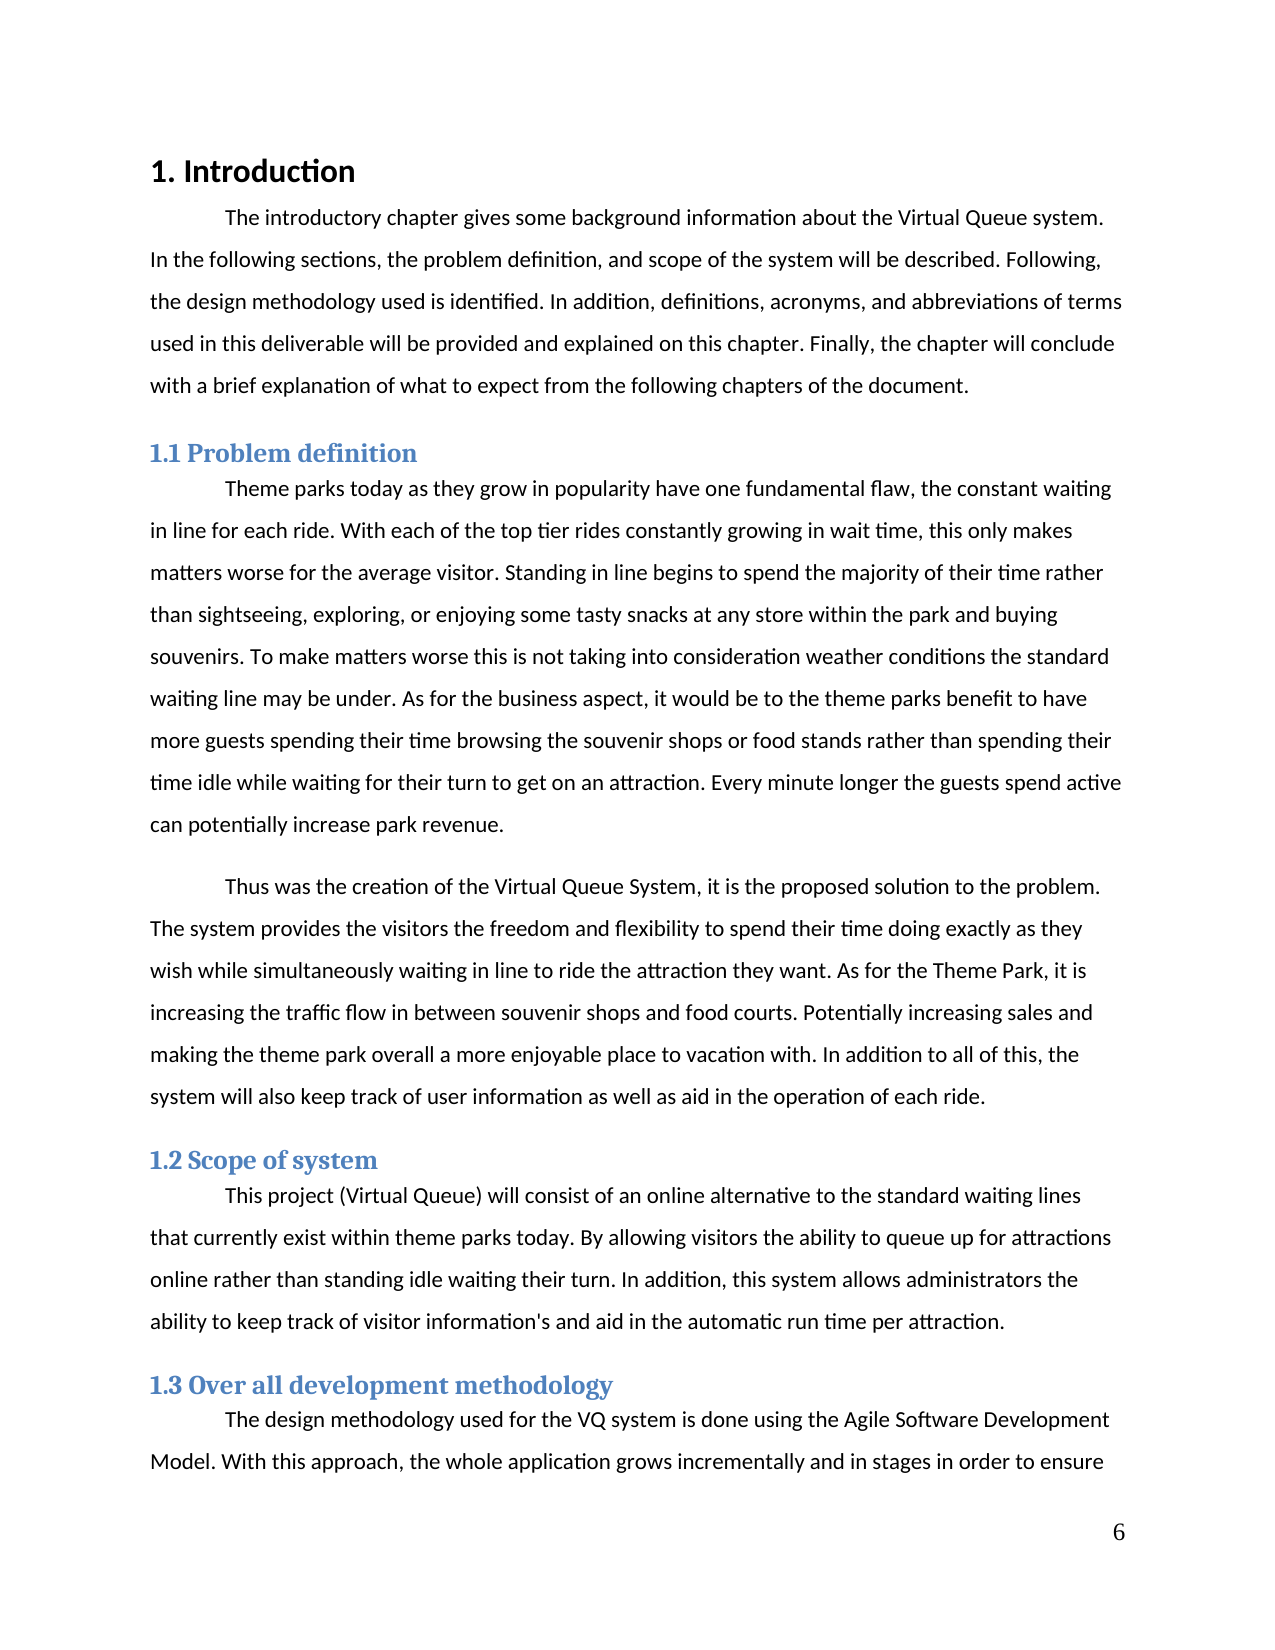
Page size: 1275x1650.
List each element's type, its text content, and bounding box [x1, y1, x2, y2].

text This project (Virtual Queue) will consist of an online alternative to the standard waiting lines that currently exist within theme parks today. By allowing visitors the ability to queue up for attractions online rather than standing idle waiting their turn. In addition, this system allows administrators the ability to keep track of visitor information's and aid in the automatic run time per attraction. [150, 1181, 1125, 1335]
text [150, 1405, 1125, 1475]
subtitle 1.1 Problem definition [150, 438, 1125, 469]
text Theme parks today as they grow in popularity have one fundamental flaw, the constant waiting in line for each ride. With each of the top tier rides constantly growing in wait time, this only makes matters worse for the average visitor. Standing in line begins to spend the majority of their time rather than sightseeing, exploring, or enjoying some tasty snacks at any store within the park and buying souvenirs. To make matters worse this is not taking into consideration weather conditions the standard waiting line may be under. As for the business aspect, it would be to the theme parks benefit to have more guests spending their time browsing the souvenir shops or food stands rather than spending their time idle while waiting for their turn to get on an attraction. Every minute longer the guests spend active can potentially increase park revenue. [150, 474, 1125, 838]
text The introductory chapter gives some background information about the Virtual Queue system. In the following sections, the problem definition, and scope of the system will be described. Following, the design methodology used is identified. In addition, definitions, acronyms, and abbreviations of terms used in this deliverable will be provided and explained on this chapter. Finally, the chapter will conclude with a brief explanation of what to expect from the following chapters of the document. [150, 203, 1125, 399]
subtitle 1. Introduction [150, 150, 1125, 191]
subtitle 1.2 Scope of system [150, 1145, 1125, 1176]
text Thus was the creation of the Virtual Queue System, it is the proposed solution to the problem. The system provides the visitors the freedom and flexibility to spend their time doing exactly as they wish while simultaneously waiting in line to ride the attraction they want. As for the Theme Park, it is increasing the traffic flow in between souvenir shops and food courts. Potentially increasing sales and making the theme park overall a more enjoyable place to vacation with. In addition to all of this, the system will also keep track of user information as well as aid in the operation of each ride. [150, 872, 1125, 1110]
subtitle 1.3 Over all development methodology [150, 1370, 1125, 1401]
